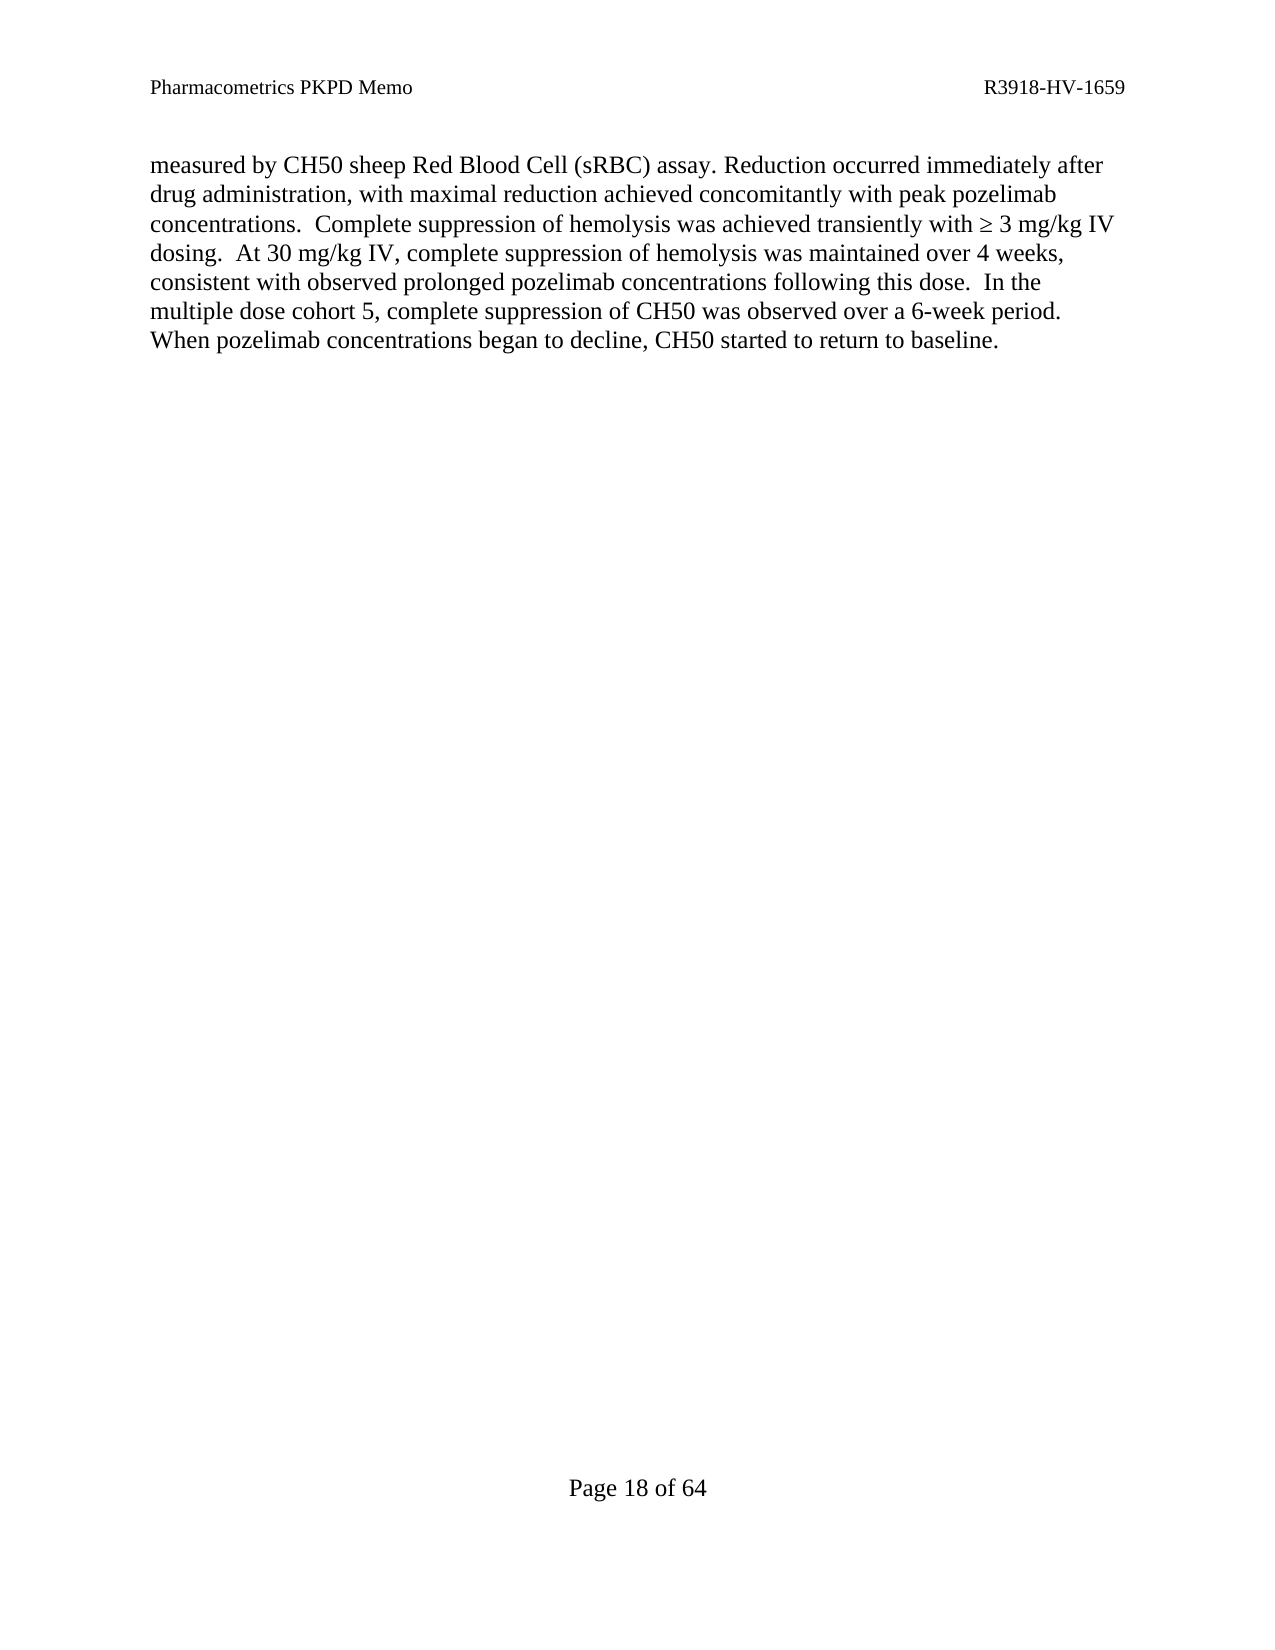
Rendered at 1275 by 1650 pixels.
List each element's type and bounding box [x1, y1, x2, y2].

text [150, 150, 1125, 354]
